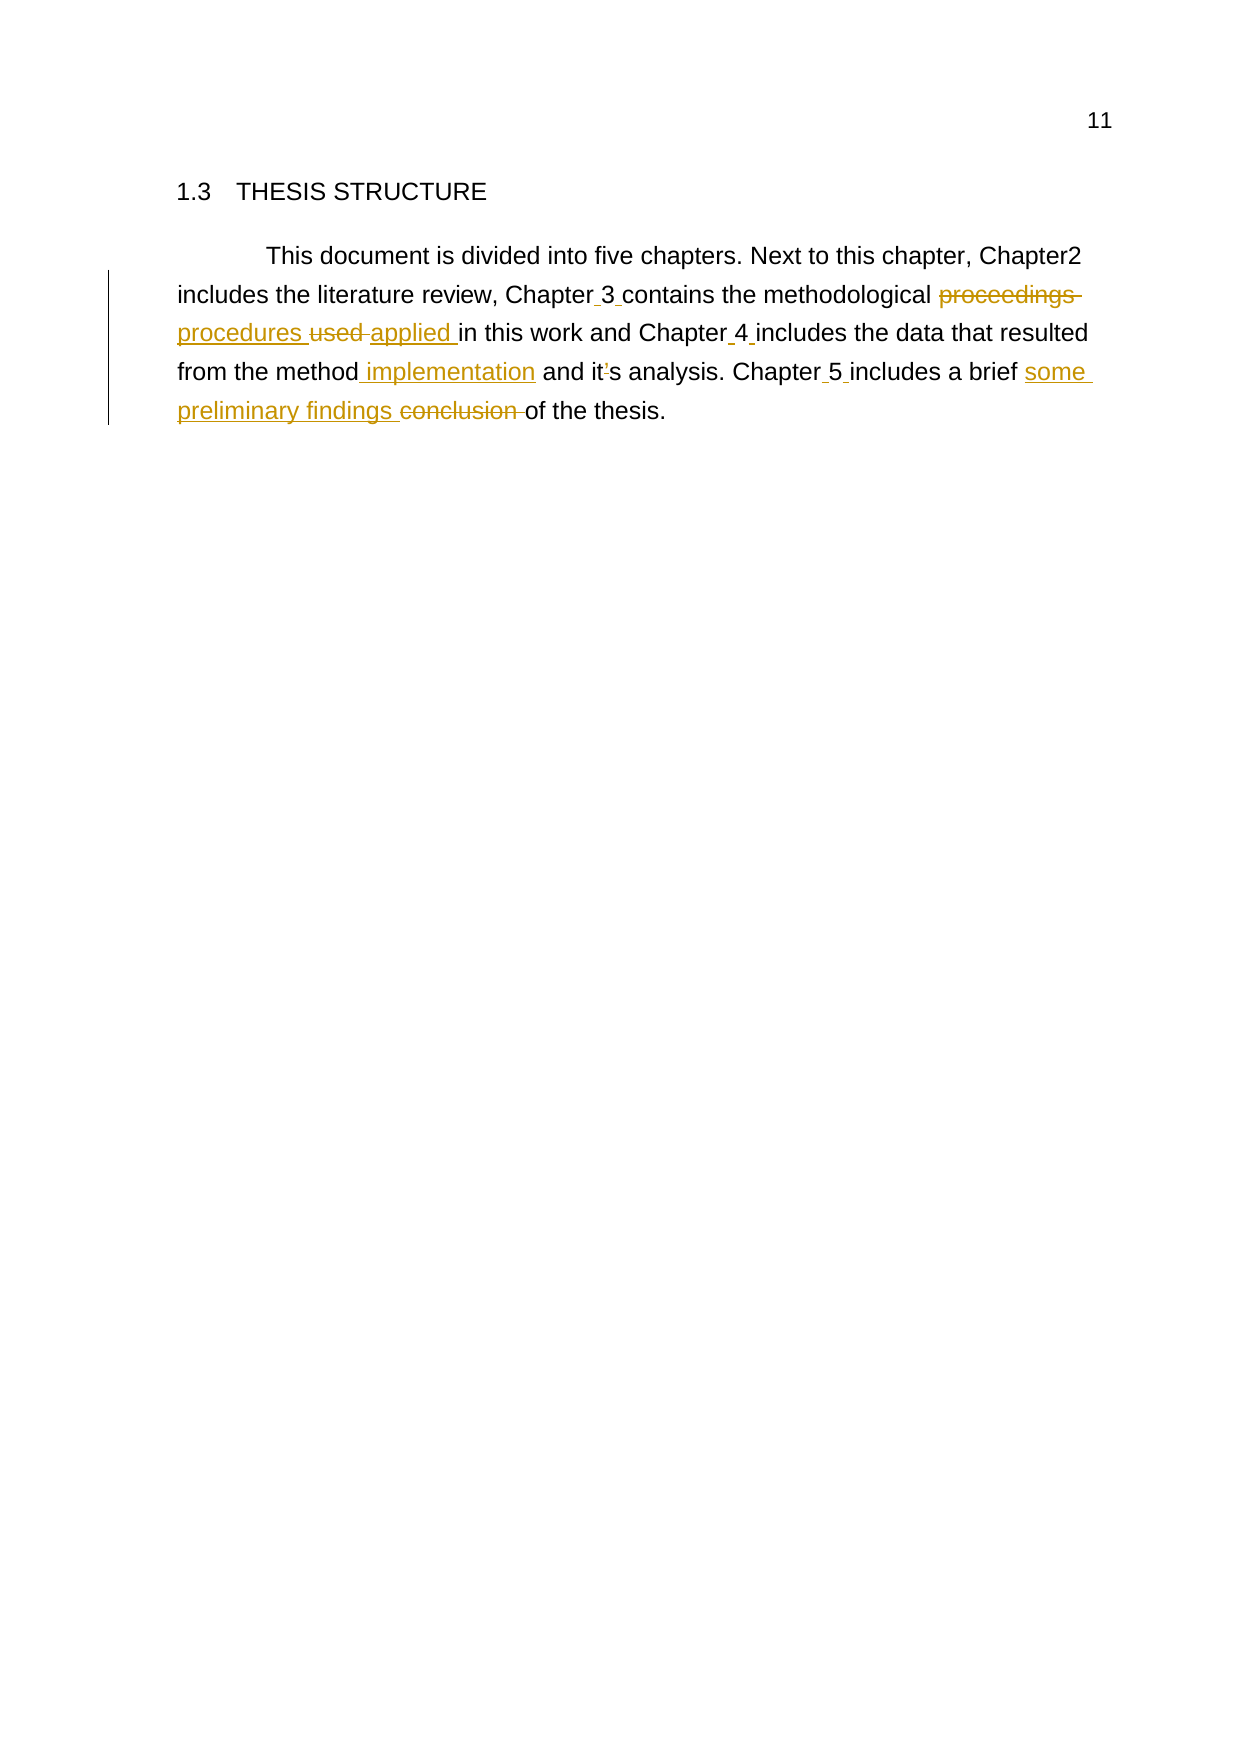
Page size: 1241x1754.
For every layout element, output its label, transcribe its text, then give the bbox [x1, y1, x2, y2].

text This document is divided into five chapters. Next to this chapter, Chapter2 includes the literature review, Chapter3contains the methodological in this work and Chapter4includes the data that resulted from the method and its analysis. Chapter5includes a brief of the thesis. [177, 241, 1123, 425]
list THESIS STRUCTURE [176, 177, 1167, 206]
